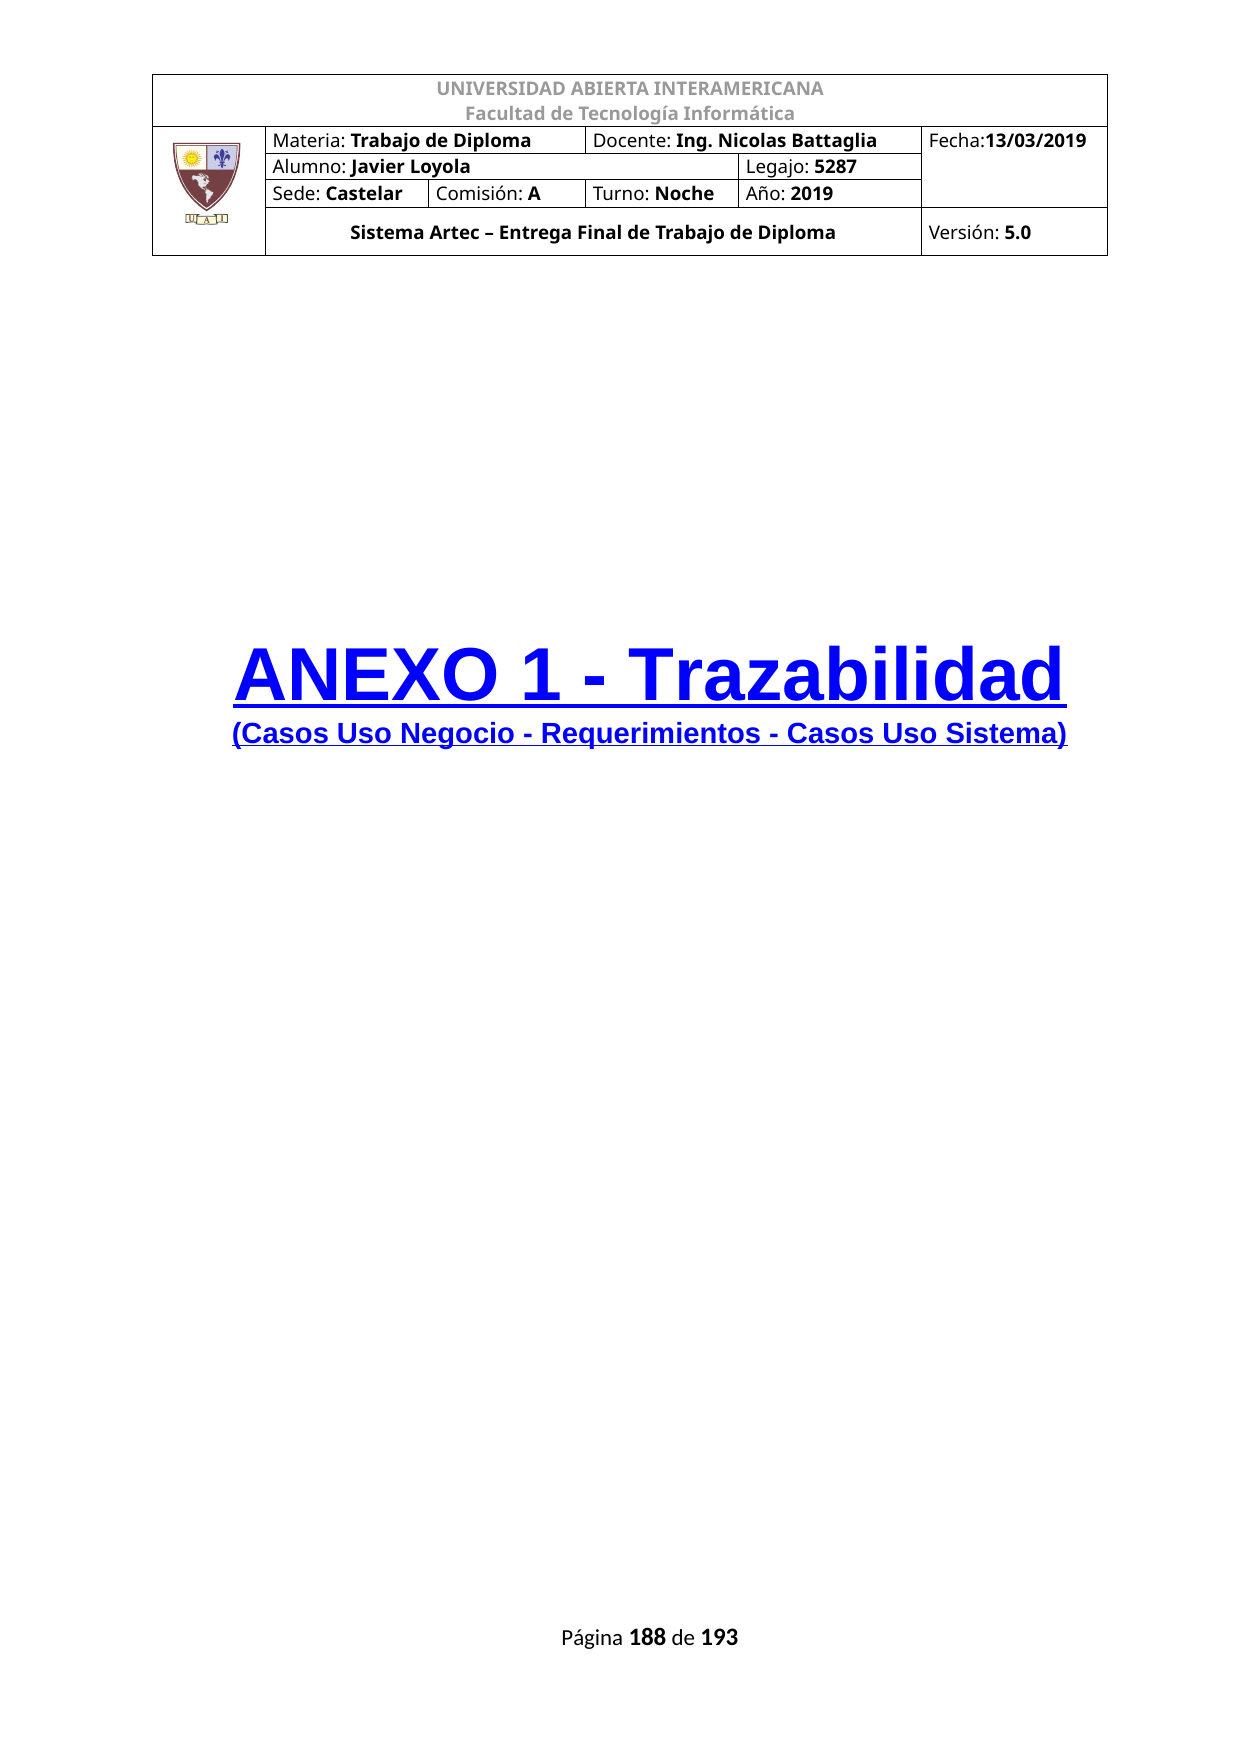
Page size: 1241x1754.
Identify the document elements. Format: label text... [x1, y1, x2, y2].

picture [157, 136, 257, 228]
text ANEXO 1 - Trazabilidad [177, 629, 1122, 716]
text (Casos Uso Negocio - Requerimientos - Casos Uso Sistema) [177, 716, 1122, 749]
